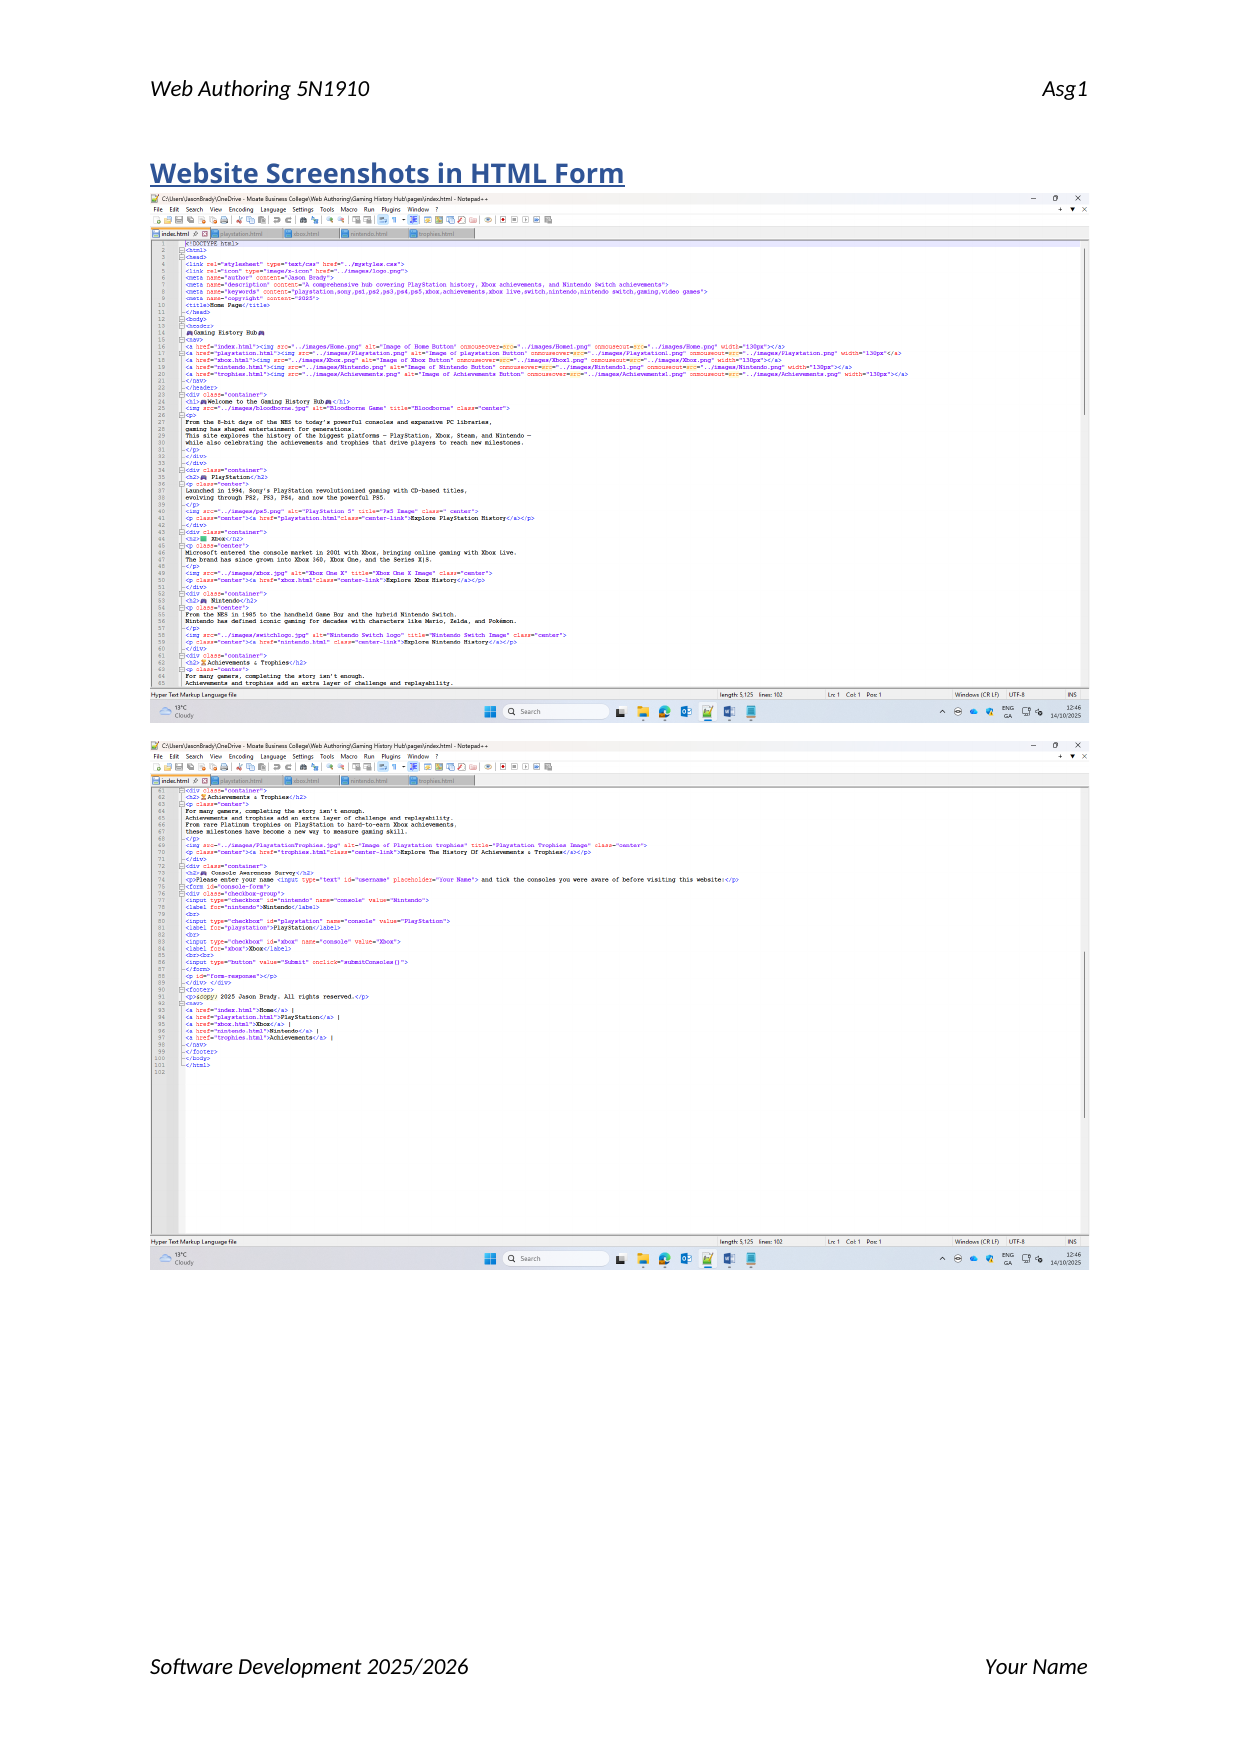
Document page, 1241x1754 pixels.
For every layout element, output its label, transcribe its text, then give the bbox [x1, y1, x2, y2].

subtitle Website Screenshots in HTML Form [150, 154, 1090, 191]
picture [150, 193, 1090, 723]
picture [150, 741, 1090, 1270]
